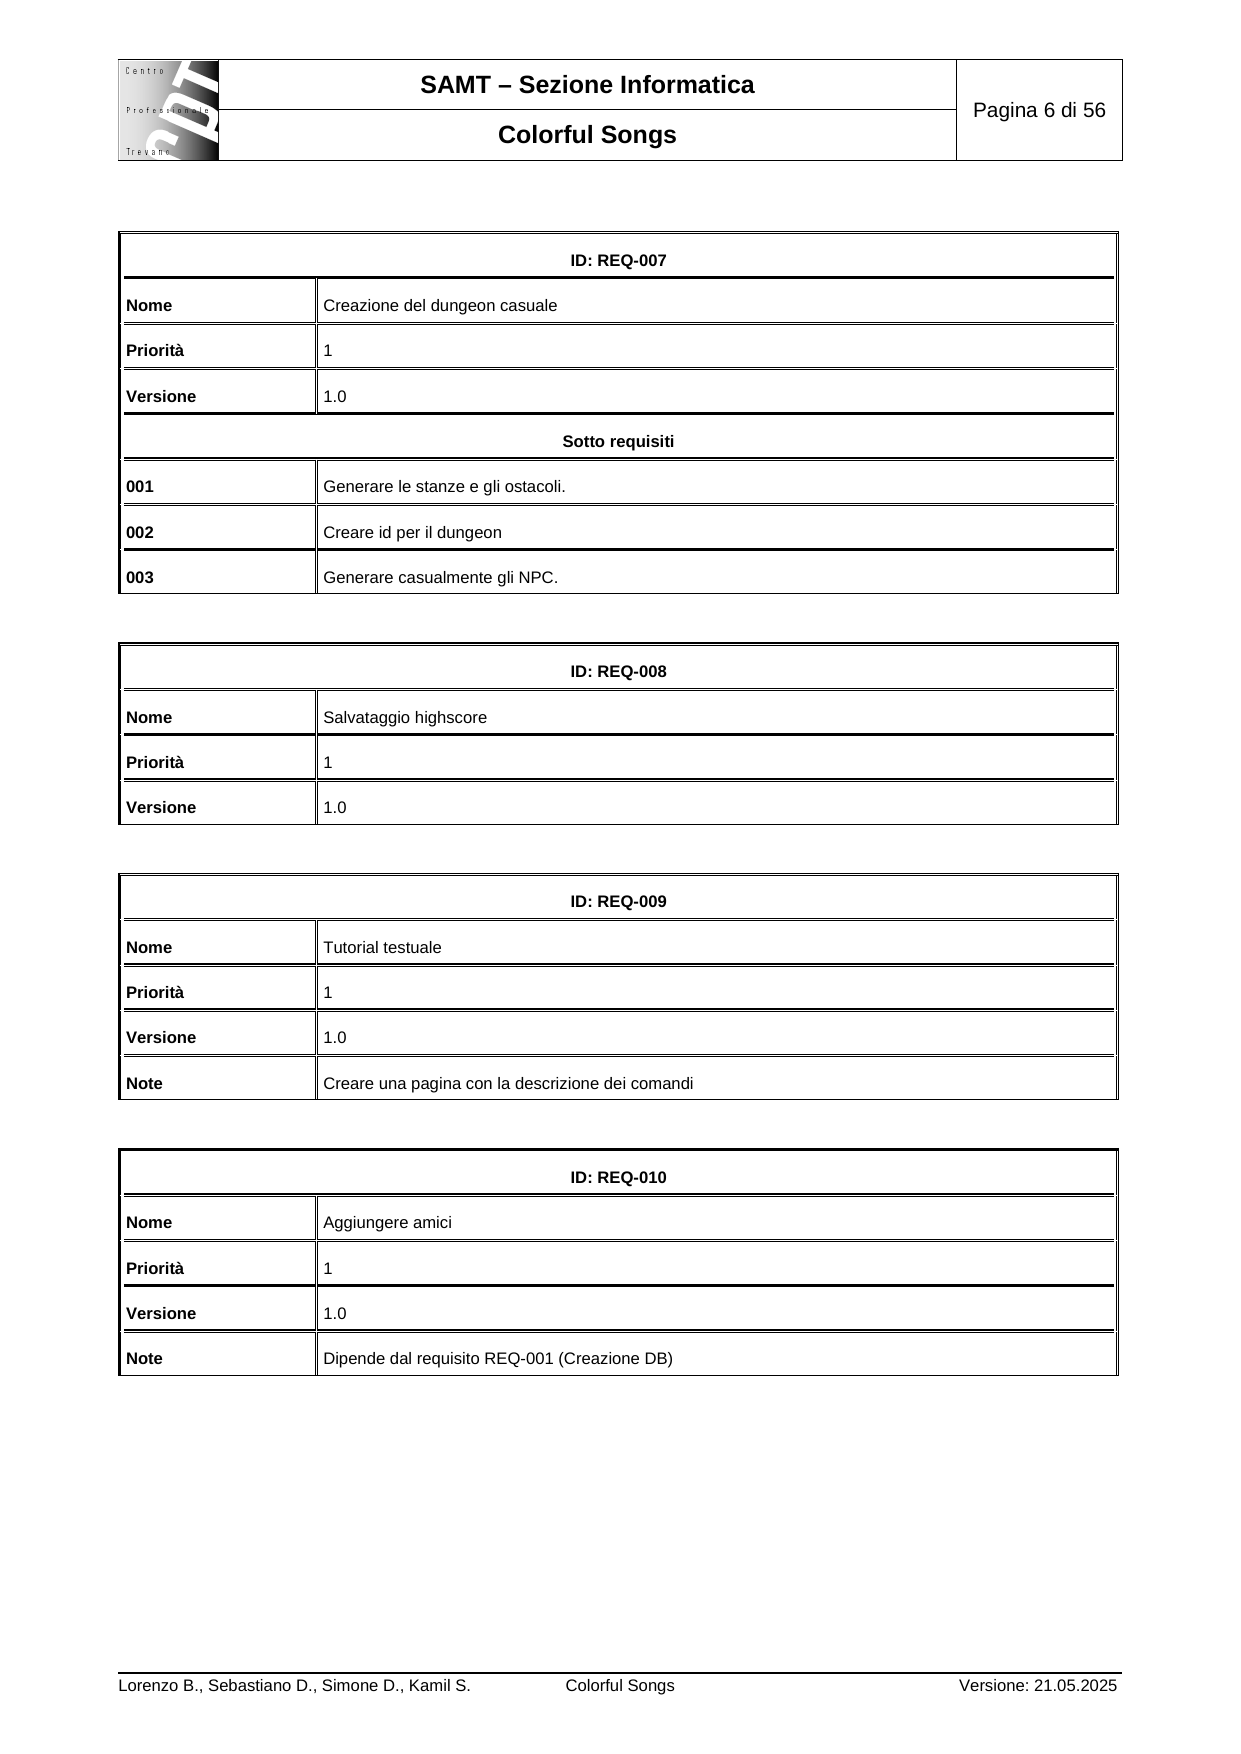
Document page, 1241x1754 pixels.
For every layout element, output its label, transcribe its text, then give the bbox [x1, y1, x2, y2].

table_cell 1.0 [318, 778, 1116, 823]
table_cell Priorità [120, 733, 315, 778]
table_cell Versione [121, 1284, 315, 1329]
table_cell Priorità [121, 963, 315, 1008]
table_cell 1.0 [318, 1008, 1116, 1054]
table_header ID: REQ-008 [121, 646, 1116, 687]
table_cell 1 [318, 321, 1116, 367]
table_header ID: REQ-009 [121, 876, 1116, 918]
table_cell Creazione del dungeon casuale [318, 276, 1116, 321]
table_cell Creare id per il dungeon [317, 503, 1117, 548]
table_cell Salvataggio highscore [318, 688, 1116, 733]
table_cell Priorità [121, 1239, 315, 1284]
table_cell Note [121, 1329, 315, 1374]
table_cell Versione [120, 367, 317, 412]
table_cell Tutorial testuale [317, 918, 1117, 963]
table_cell 1.0 [318, 1284, 1116, 1329]
table_cell Versione [121, 1008, 315, 1054]
table_cell 002 [120, 503, 317, 548]
table_cell 1.0 [317, 367, 1117, 412]
table_cell 1 [318, 733, 1117, 778]
picture [118, 60, 219, 160]
table_cell 1 [318, 963, 1116, 1008]
table_cell Dipende dal requisito REQ-001 (Creazione DB) [318, 1329, 1116, 1374]
table_cell Creare una pagina con la descrizione dei comandi [317, 1054, 1117, 1099]
table_header ID: REQ-007 [121, 234, 1116, 276]
table_cell Priorità [121, 321, 315, 367]
table_header ID: REQ-010 [121, 1151, 1116, 1193]
table_cell Nome [120, 918, 317, 963]
table_cell 001 [121, 457, 315, 503]
table_cell Nome [121, 688, 315, 733]
table_cell Nome [121, 276, 315, 321]
table_cell Generare le stanze e gli ostacoli. [318, 457, 1116, 503]
table_cell Sotto requisiti [121, 412, 1116, 457]
table_cell Aggiungere amici [318, 1193, 1116, 1238]
table_cell 003 [120, 548, 315, 593]
table_cell 1 [318, 1239, 1116, 1284]
table_cell Versione [121, 778, 315, 823]
table_cell Note [120, 1054, 317, 1099]
table_cell Generare casualmente gli NPC. [318, 548, 1117, 593]
table_cell Nome [121, 1193, 315, 1238]
